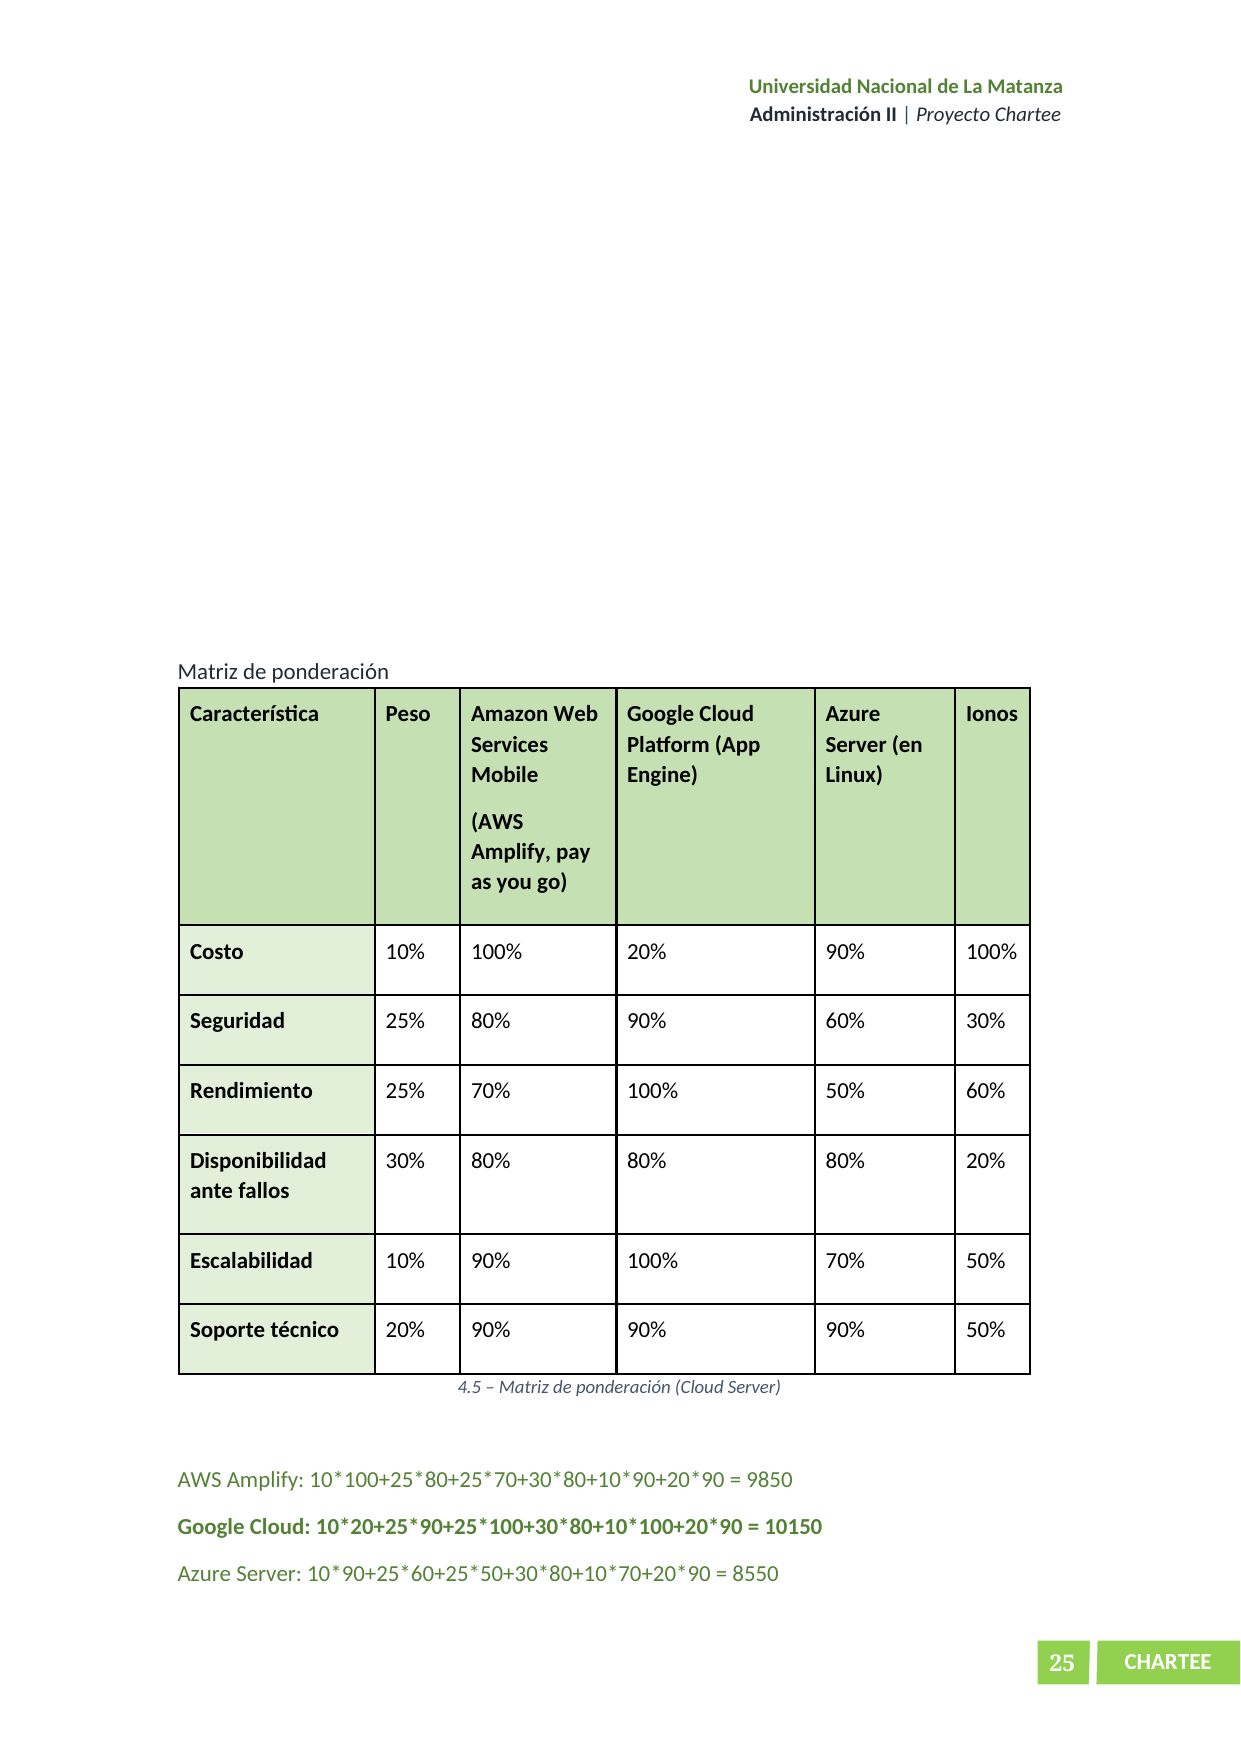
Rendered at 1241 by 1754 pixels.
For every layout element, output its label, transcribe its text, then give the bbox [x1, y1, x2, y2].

table_cell 50% [816, 1066, 954, 1133]
table_cell 50% [956, 1235, 1029, 1303]
table_cell Disponibilidad ante fallos [180, 1136, 374, 1233]
table_cell 80% [461, 996, 615, 1064]
table_cell 60% [956, 1066, 1029, 1133]
table_cell 100% [956, 926, 1029, 994]
table_cell 90% [618, 996, 814, 1064]
table_cell 50% [956, 1305, 1029, 1373]
table_cell 10% [376, 1235, 459, 1303]
table_cell Escalabilidad [180, 1235, 374, 1303]
table_cell 100% [618, 1235, 814, 1303]
text 4.5 – Matriz de ponderación (Cloud Server) [177, 1375, 1063, 1398]
table_cell 100% [618, 1066, 814, 1133]
table_cell 80% [461, 1136, 615, 1233]
table_cell 20% [956, 1136, 1029, 1233]
table_cell Rendimiento [180, 1066, 374, 1133]
table_cell 90% [461, 1305, 615, 1373]
table_cell 30% [956, 996, 1029, 1064]
table_cell 70% [816, 1235, 954, 1303]
table_cell 90% [618, 1305, 814, 1373]
table_cell 80% [816, 1136, 954, 1233]
table_header Ionos [956, 689, 1029, 924]
table_cell 90% [461, 1235, 615, 1303]
table_cell 80% [618, 1136, 814, 1233]
table_cell 100% [461, 926, 615, 994]
table_cell 90% [816, 1305, 954, 1373]
table_cell 30% [376, 1136, 459, 1233]
table_header Google Cloud Platform (App Engine) [618, 689, 814, 924]
table_header Característica [180, 689, 374, 924]
text Matriz de ponderación [177, 657, 1063, 685]
text AWS Amplify: 10*100+25*80+25*70+30*80+10*90+20*90 = 9850 [177, 1465, 1063, 1493]
table_cell 90% [816, 926, 954, 994]
table_cell 25% [376, 1066, 459, 1133]
table_header Azure Server (en Linux) [816, 689, 954, 924]
table_cell 60% [816, 996, 954, 1064]
table_cell 10% [376, 926, 459, 994]
table_cell 20% [376, 1305, 459, 1373]
table_cell 20% [618, 926, 814, 994]
table_cell 70% [461, 1066, 615, 1133]
text Google Cloud: 10*20+25*90+25*100+30*80+10*100+20*90 = 10150 [177, 1512, 1063, 1540]
table_cell Costo [180, 926, 374, 994]
text Azure Server: 10*90+25*60+25*50+30*80+10*70+20*90 = 8550 [177, 1559, 1063, 1587]
table_cell Soporte técnico [180, 1305, 374, 1373]
table_header Amazon Web Services Mobile (AWS Amplify, pay as you go) [461, 689, 615, 924]
table_header Peso [376, 689, 459, 924]
table_cell Seguridad [180, 996, 374, 1064]
table_cell 25% [376, 996, 459, 1064]
